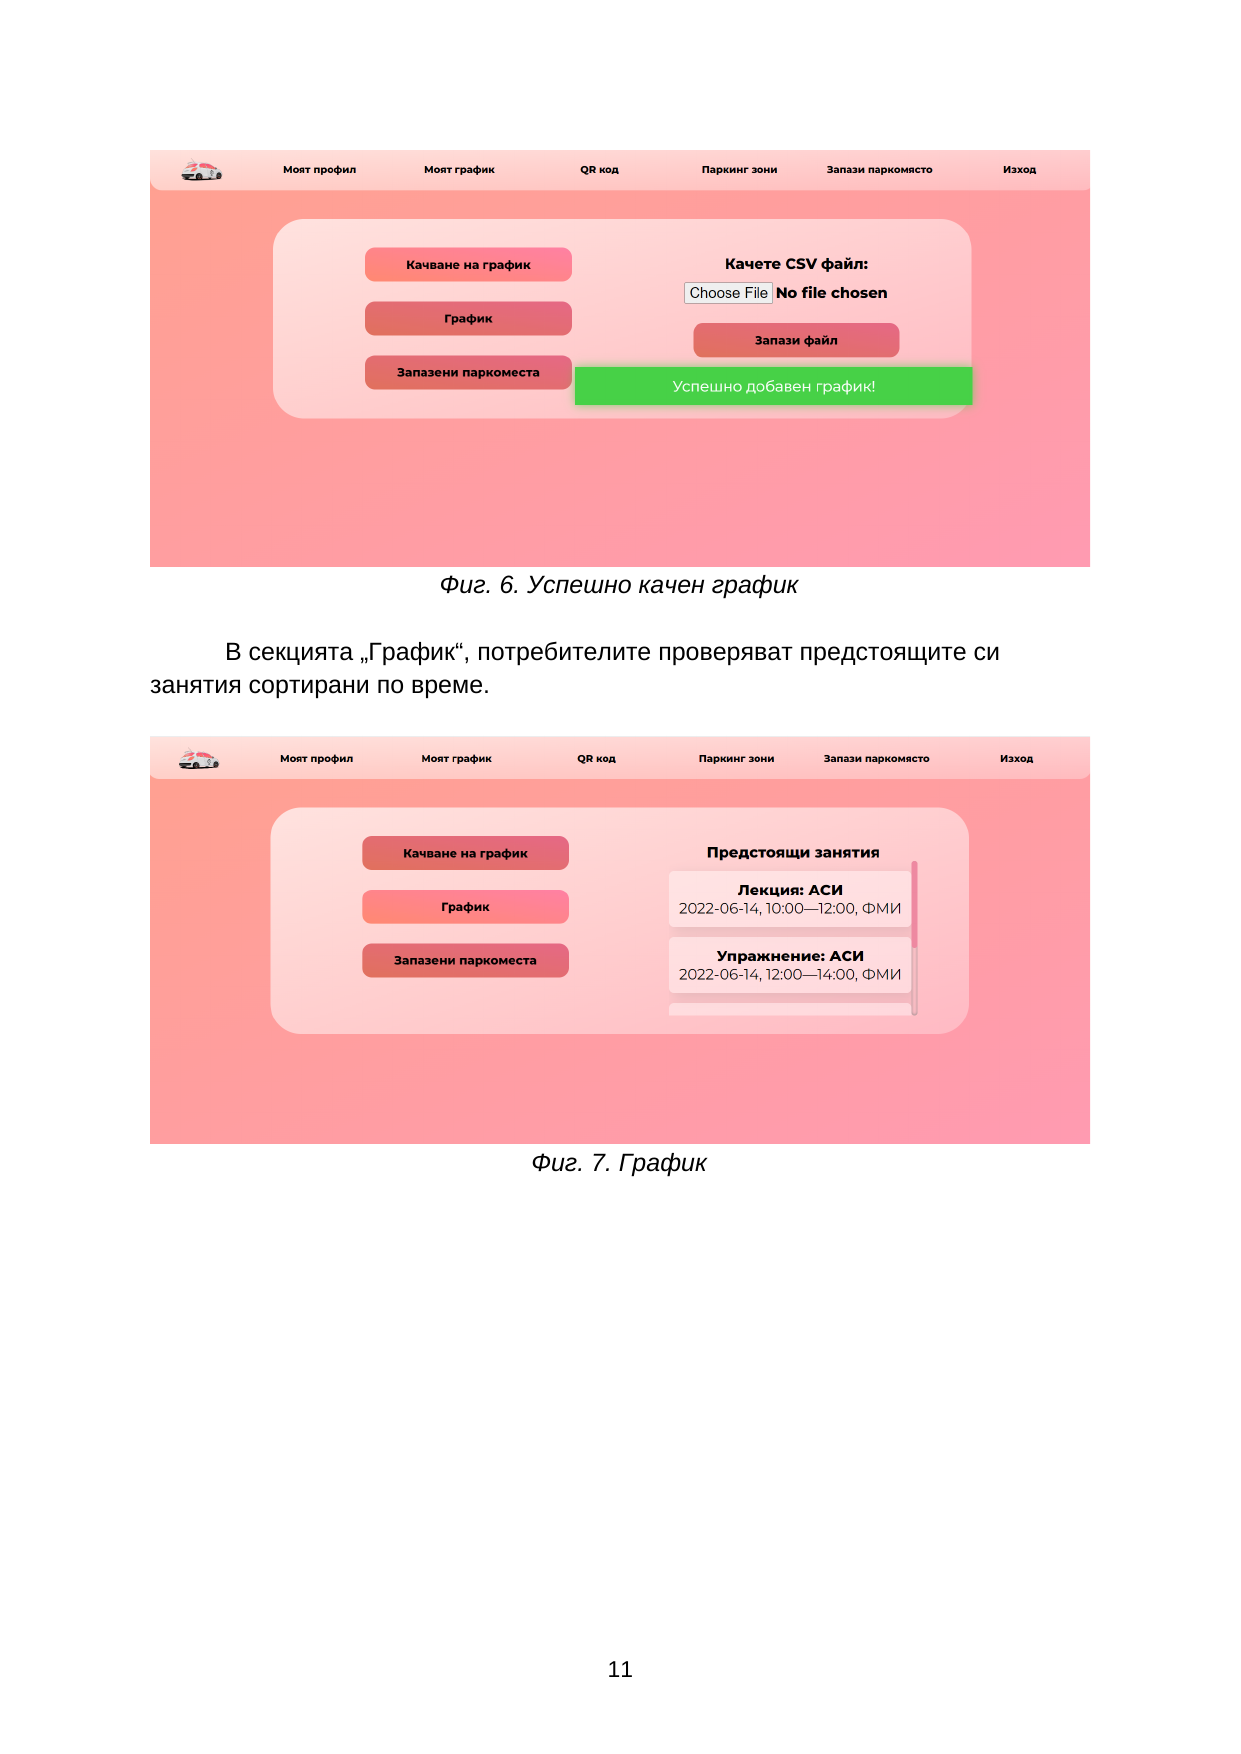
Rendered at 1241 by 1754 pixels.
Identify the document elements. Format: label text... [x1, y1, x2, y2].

picture [150, 735, 1091, 1144]
picture [150, 150, 1091, 567]
text Фиг. 7. График [150, 1148, 1090, 1177]
text Фиг. 6. Успешно качен график [150, 571, 1090, 599]
text В секцията „График“, потребителите проверяват предстоящите си занятия сортирани по време. [150, 637, 1090, 698]
